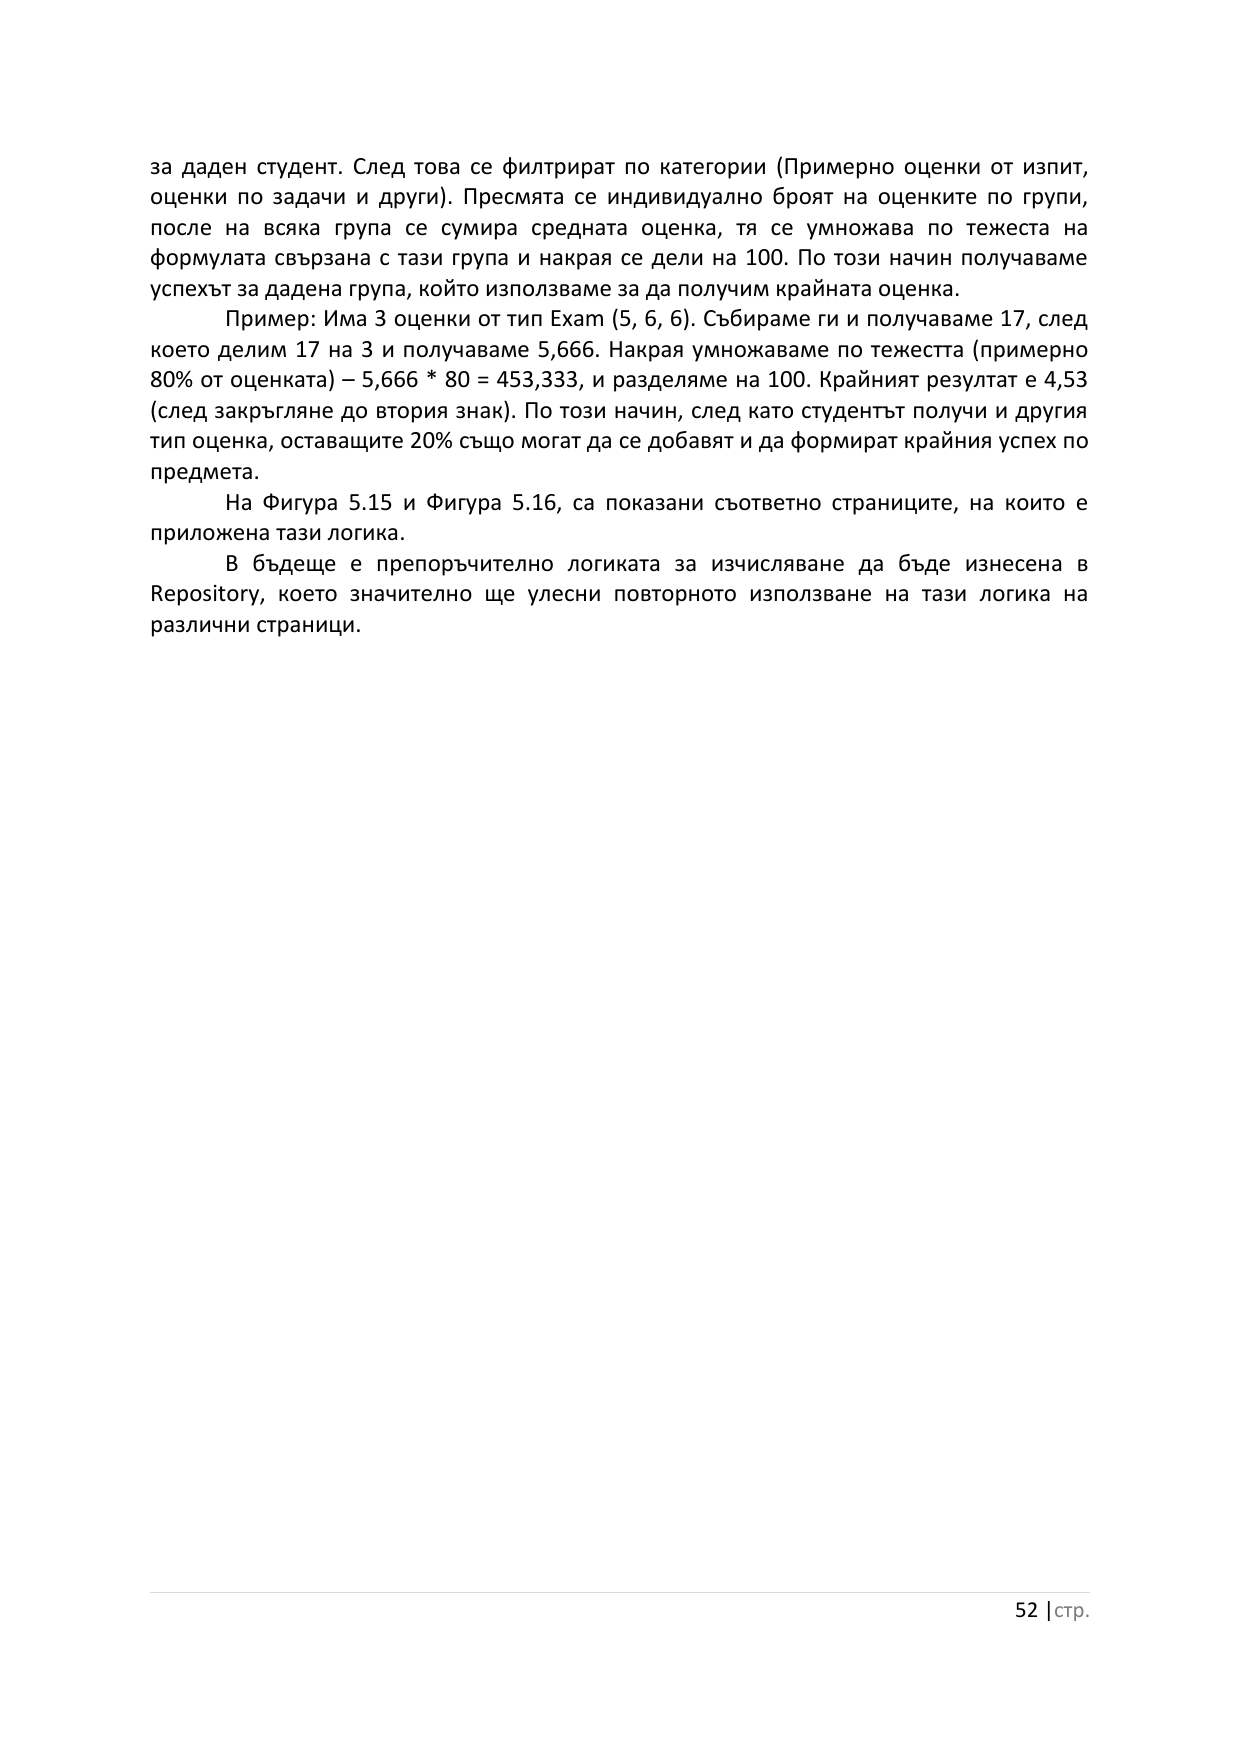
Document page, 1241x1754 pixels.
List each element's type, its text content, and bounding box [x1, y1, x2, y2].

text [150, 150, 1090, 303]
text В бъдеще е препоръчително логиката за изчисляване да бъде изнесена в Repository, което значително ще улесни повторното използване на тази логика на различни страници. [150, 547, 1090, 638]
text На Фигура 5.15 и Фигура 5.16, са показани съответно страниците, на които е приложена тази логика. [150, 486, 1090, 547]
text Пример: Има 3 оценки от тип Exam (5, 6, 6). Събираме ги и получаваме 17, след което делим 17 на 3 и получаваме 5,666. Накрая умножаваме по тежестта (примерно 80% от оценката) – 5,666 * 80 = 453,333, и разделяме на 100. Крайният резултат е 4,53 (след закръгляне до втория знак). По този начин, след като студентът получи и другия тип оценка, оставащите 20% също могат да се добавят и да формират крайния успех по предмета. [150, 303, 1090, 486]
